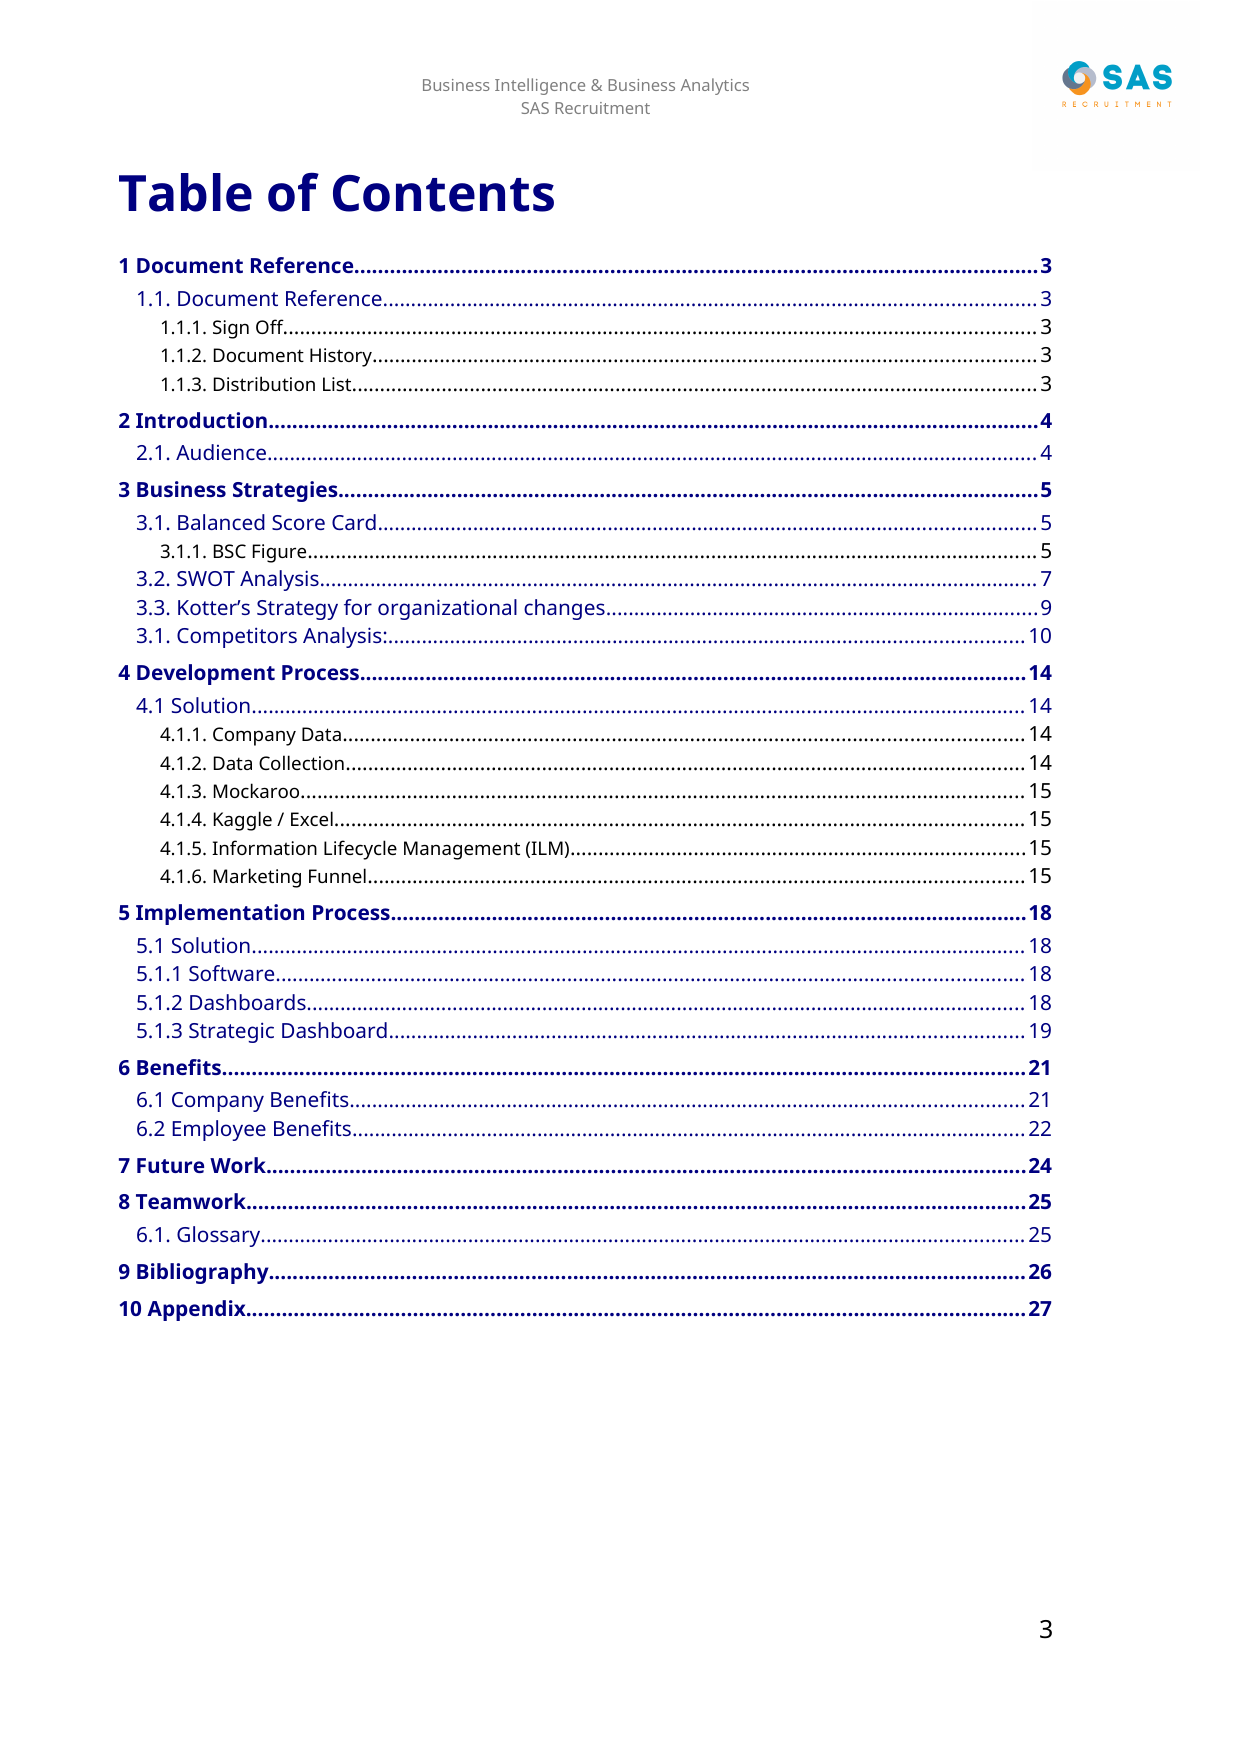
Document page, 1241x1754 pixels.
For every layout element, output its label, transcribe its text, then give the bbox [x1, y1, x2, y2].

text 6.1 Company Benefits 21 [136, 1086, 1053, 1114]
text 4.1.6. Marketing Funnel 15 [160, 861, 1053, 890]
text 3.1. Balanced Score Card 5 [136, 508, 1053, 536]
text 3.2. SWOT Analysis 7 [136, 564, 1053, 593]
text 4.1.3. Mockaroo 15 [160, 776, 1053, 804]
text 4.1.4. Kaggle / Excel 15 [160, 804, 1053, 833]
text 4.1 Solution 14 [136, 691, 1053, 719]
text 2.1. Audience 4 [136, 438, 1053, 467]
text 4.1.1. Company Data 14 [160, 719, 1053, 748]
text 10 Appendix 27 [118, 1294, 1053, 1322]
text 3.3. Kotter’s Strategy for organizational changes 9 [136, 593, 1053, 621]
text 1.1. Document Reference 3 [136, 284, 1053, 312]
text 1.1.1. Sign Off 3 [160, 312, 1053, 341]
text 5.1 Solution 18 [136, 931, 1053, 959]
text 5 Implementation Process 18 [118, 898, 1053, 927]
text 6.2 Employee Benefits 22 [136, 1114, 1053, 1142]
text 3.1. Competitors Analysis: 10 [136, 621, 1053, 650]
text 1 Document Reference 3 [118, 251, 1053, 279]
text 4 Development Process 14 [118, 658, 1053, 687]
text 1.1.3. Distribution List 3 [160, 369, 1053, 397]
text 5.1.2 Dashboards 18 [136, 988, 1053, 1016]
text 5.1.1 Software 18 [136, 959, 1053, 988]
text 3.1.1. BSC Figure 5 [160, 536, 1053, 564]
text 9 Bibliography 26 [118, 1257, 1053, 1285]
text 5.1.3 Strategic Dashboard 19 [136, 1016, 1053, 1044]
text 2 Introduction 4 [118, 406, 1053, 434]
text 1.1.2. Document History 3 [160, 341, 1053, 369]
text 7 Future Work 24 [118, 1151, 1053, 1179]
text 6 Benefits 21 [118, 1053, 1053, 1081]
text 8 Teamwork 25 [118, 1187, 1053, 1216]
text 4.1.2. Data Collection 14 [160, 748, 1053, 776]
text 4.1.5. Information Lifecycle Management (ILM) 15 [160, 833, 1053, 861]
picture [1031, 1, 1200, 170]
text 3 Business Strategies 5 [118, 475, 1053, 503]
text 6.1. Glossary 25 [136, 1220, 1053, 1248]
subtitle Table of Contents [118, 158, 1053, 226]
